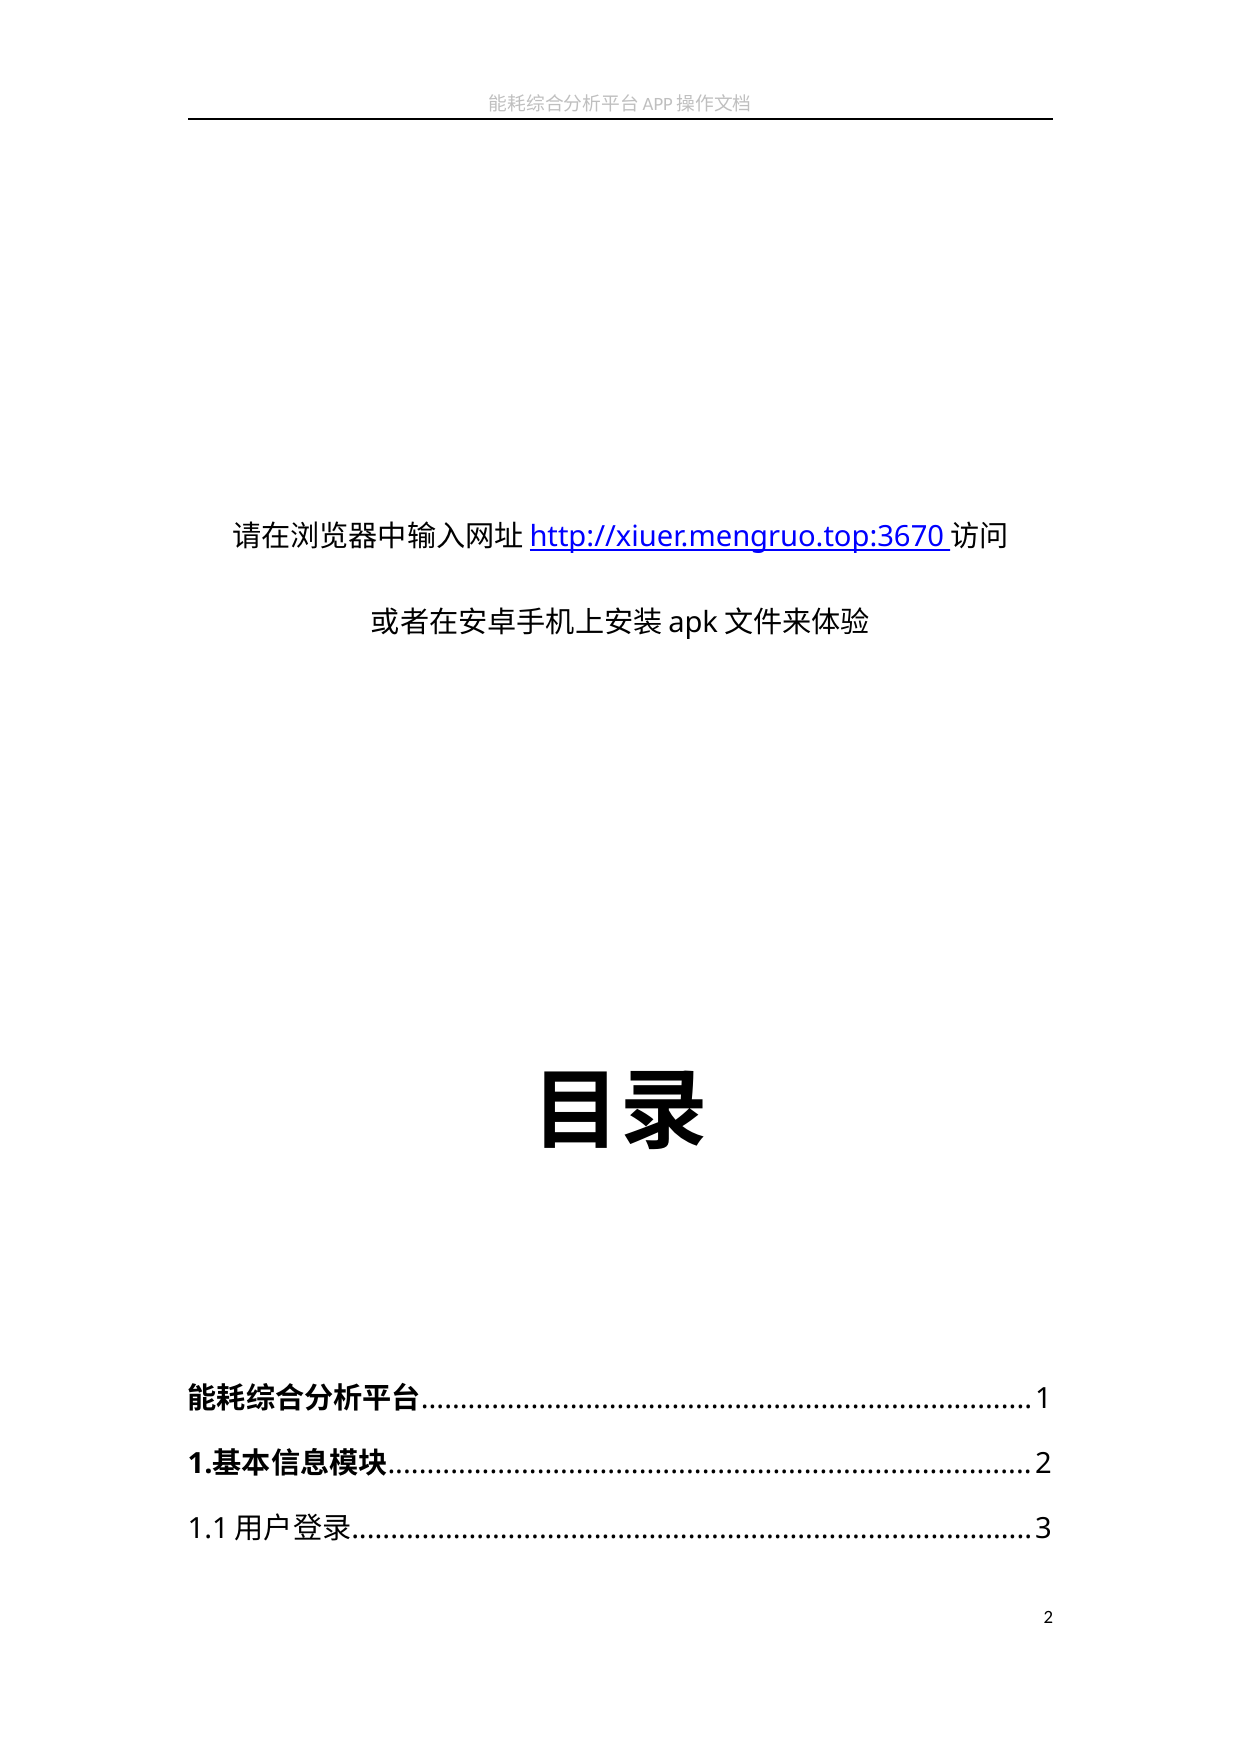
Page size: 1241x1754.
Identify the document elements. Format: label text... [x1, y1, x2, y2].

text 目录 [187, 1038, 1053, 1168]
text 或者在安卓手机上安装apk文件来体验 [187, 587, 1053, 652]
text 能耗综合分析平台 1 [187, 1363, 1053, 1428]
text 1.基本信息模块 2 [187, 1428, 1053, 1493]
text 请在浏览器中输入网址http://xiuer.mengruo.top:3670访问 [187, 501, 1053, 566]
text 1.1用户登录 3 [187, 1493, 1053, 1558]
